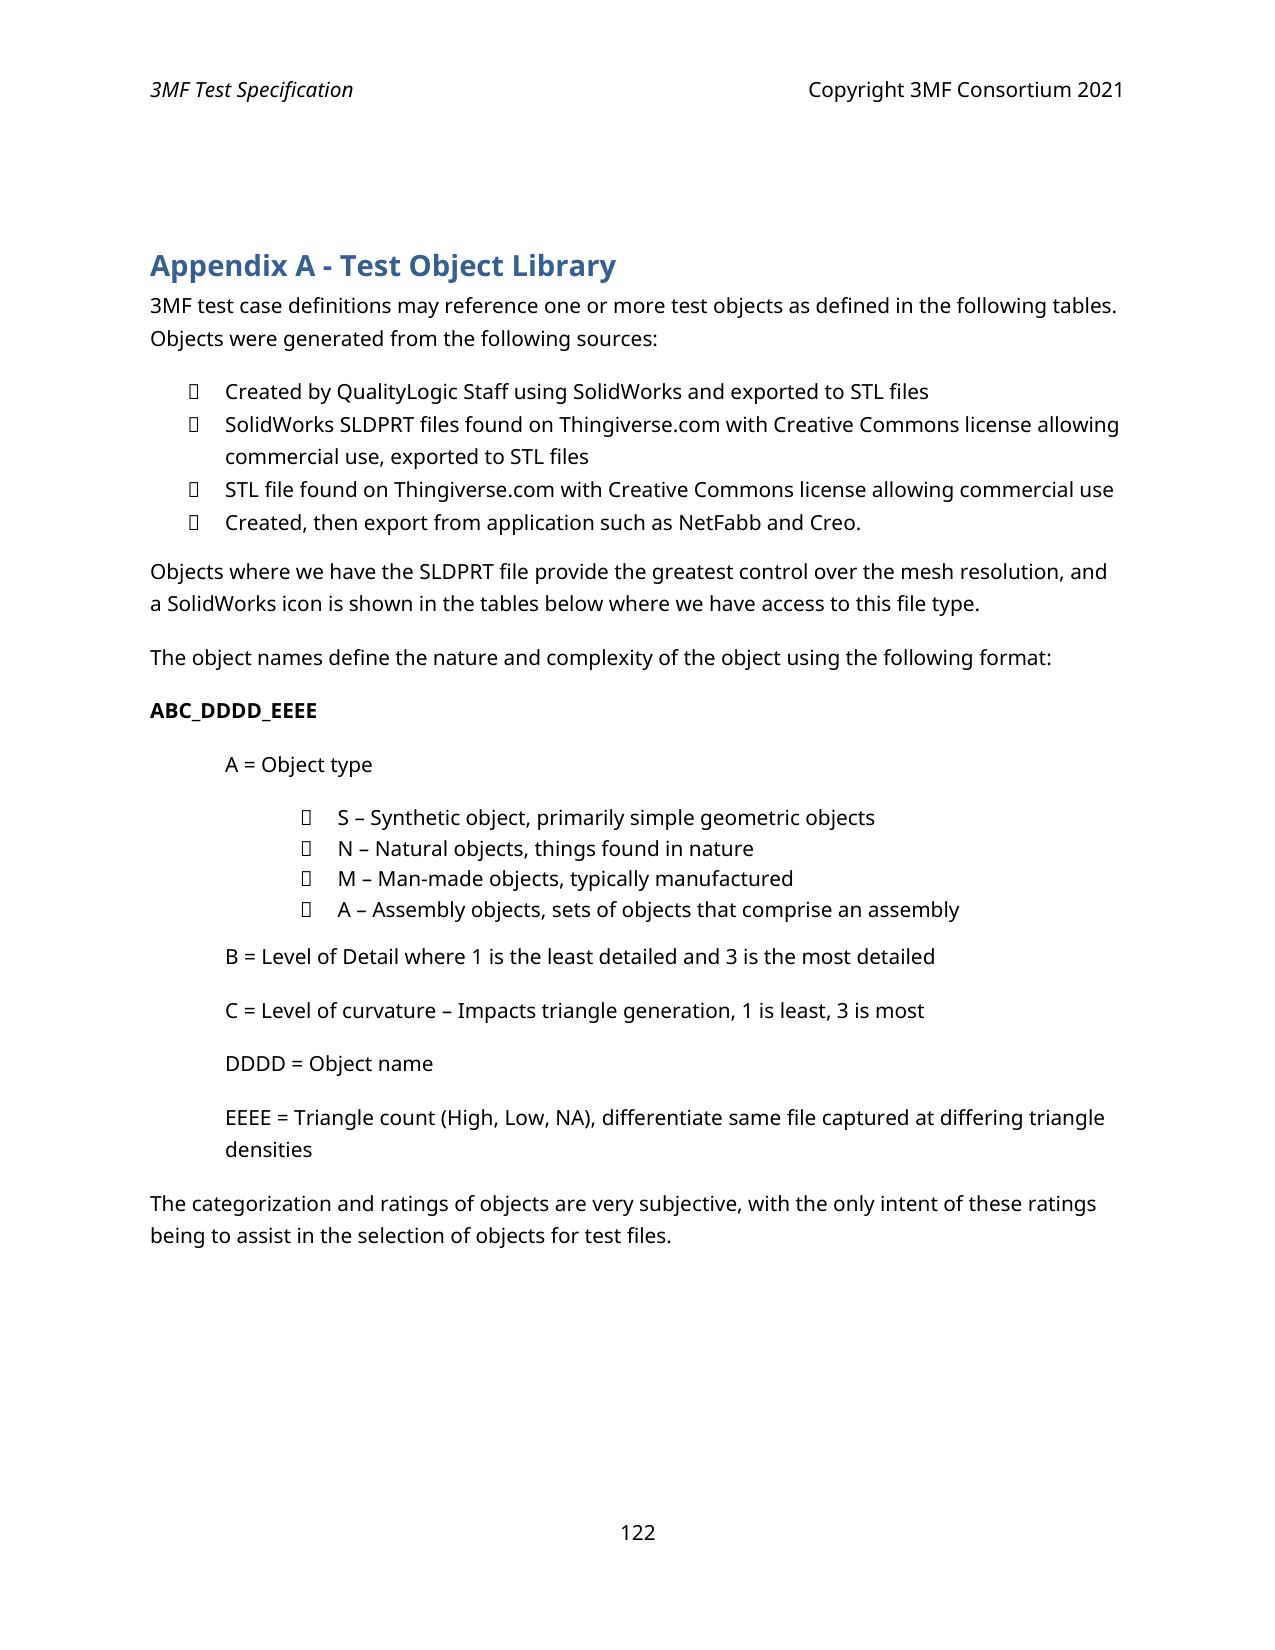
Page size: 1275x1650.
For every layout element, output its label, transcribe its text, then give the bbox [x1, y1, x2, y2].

list N – Natural objects, things found in nature [300, 834, 1125, 862]
text The object names define the nature and complexity of the object using the following format: [150, 643, 1125, 671]
list Created by QualityLogic Staff using SolidWorks and exported to STL files [187, 377, 1125, 406]
list Created, then export from application such as NetFabb and Creo. [187, 508, 1125, 536]
text The categorization and ratings of objects are very subjective, with the only intent of these ratings being to assist in the selection of objects for test files. [150, 1189, 1125, 1250]
text A = Object type [225, 750, 1125, 778]
text ABC_DDDD_EEEE [150, 696, 1125, 725]
text Objects where we have the SLDPRT file provide the greatest control over the mesh resolution, and a SolidWorks icon is shown in the tables below where we have access to this file type. [150, 557, 1125, 618]
text EEEE = Triangle count (High, Low, NA), differentiate same file captured at differing triangle densities [225, 1103, 1125, 1164]
text DDDD = Object name [225, 1049, 1125, 1078]
list SolidWorks SLDPRT files found on Thingiverse.com with Creative Commons license allowing commercial use, exported to STL files [187, 410, 1125, 471]
text C = Level of curvature – Impacts triangle generation, 1 is least, 3 is most [225, 996, 1125, 1024]
text B = Level of Detail where 1 is the least detailed and 3 is the most detailed [225, 942, 1125, 971]
list A – Assembly objects, sets of objects that comprise an assembly [300, 895, 1125, 924]
text 3MF test case definitions may reference one or more test objects as defined in the following tables. Objects were generated from the following sources: [150, 291, 1125, 352]
list S – Synthetic object, primarily simple geometric objects [300, 803, 1125, 832]
list STL file found on Thingiverse.com with Creative Commons license allowing commercial use [187, 475, 1125, 503]
subtitle Appendix A - Test Object Library [150, 246, 1125, 285]
list M – Man-made objects, typically manufactured [300, 864, 1125, 893]
